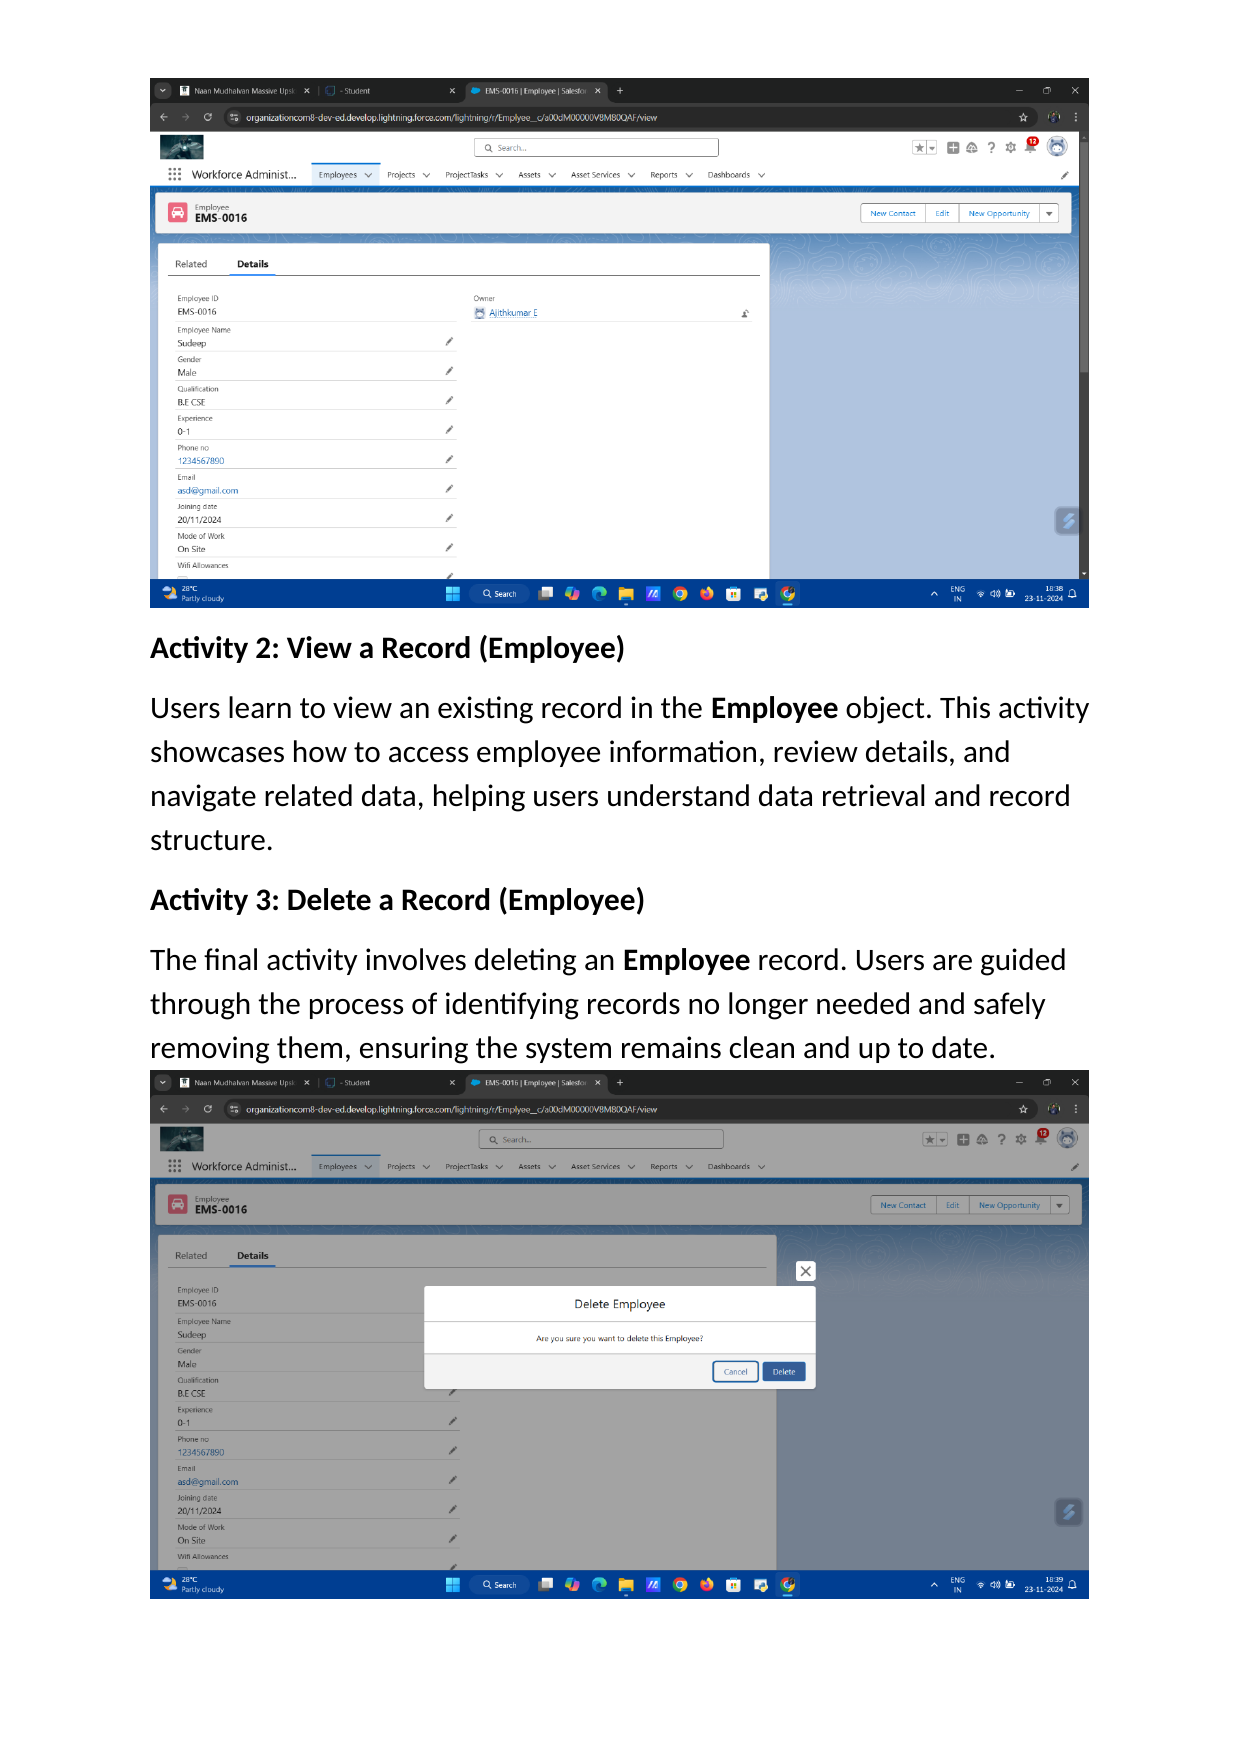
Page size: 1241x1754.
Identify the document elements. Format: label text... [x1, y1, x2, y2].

text Activity 2: View a Record (Employee) [150, 628, 1090, 666]
picture [150, 78, 1089, 608]
text Activity 3: Delete a Record (Employee) [150, 880, 1090, 918]
picture [150, 1070, 1089, 1599]
text Users learn to view an existing record in the Employee object. This activity showcases how to access employee information, review details, and navigate related data, helping users understand data retrieval and record structure. [150, 688, 1090, 858]
